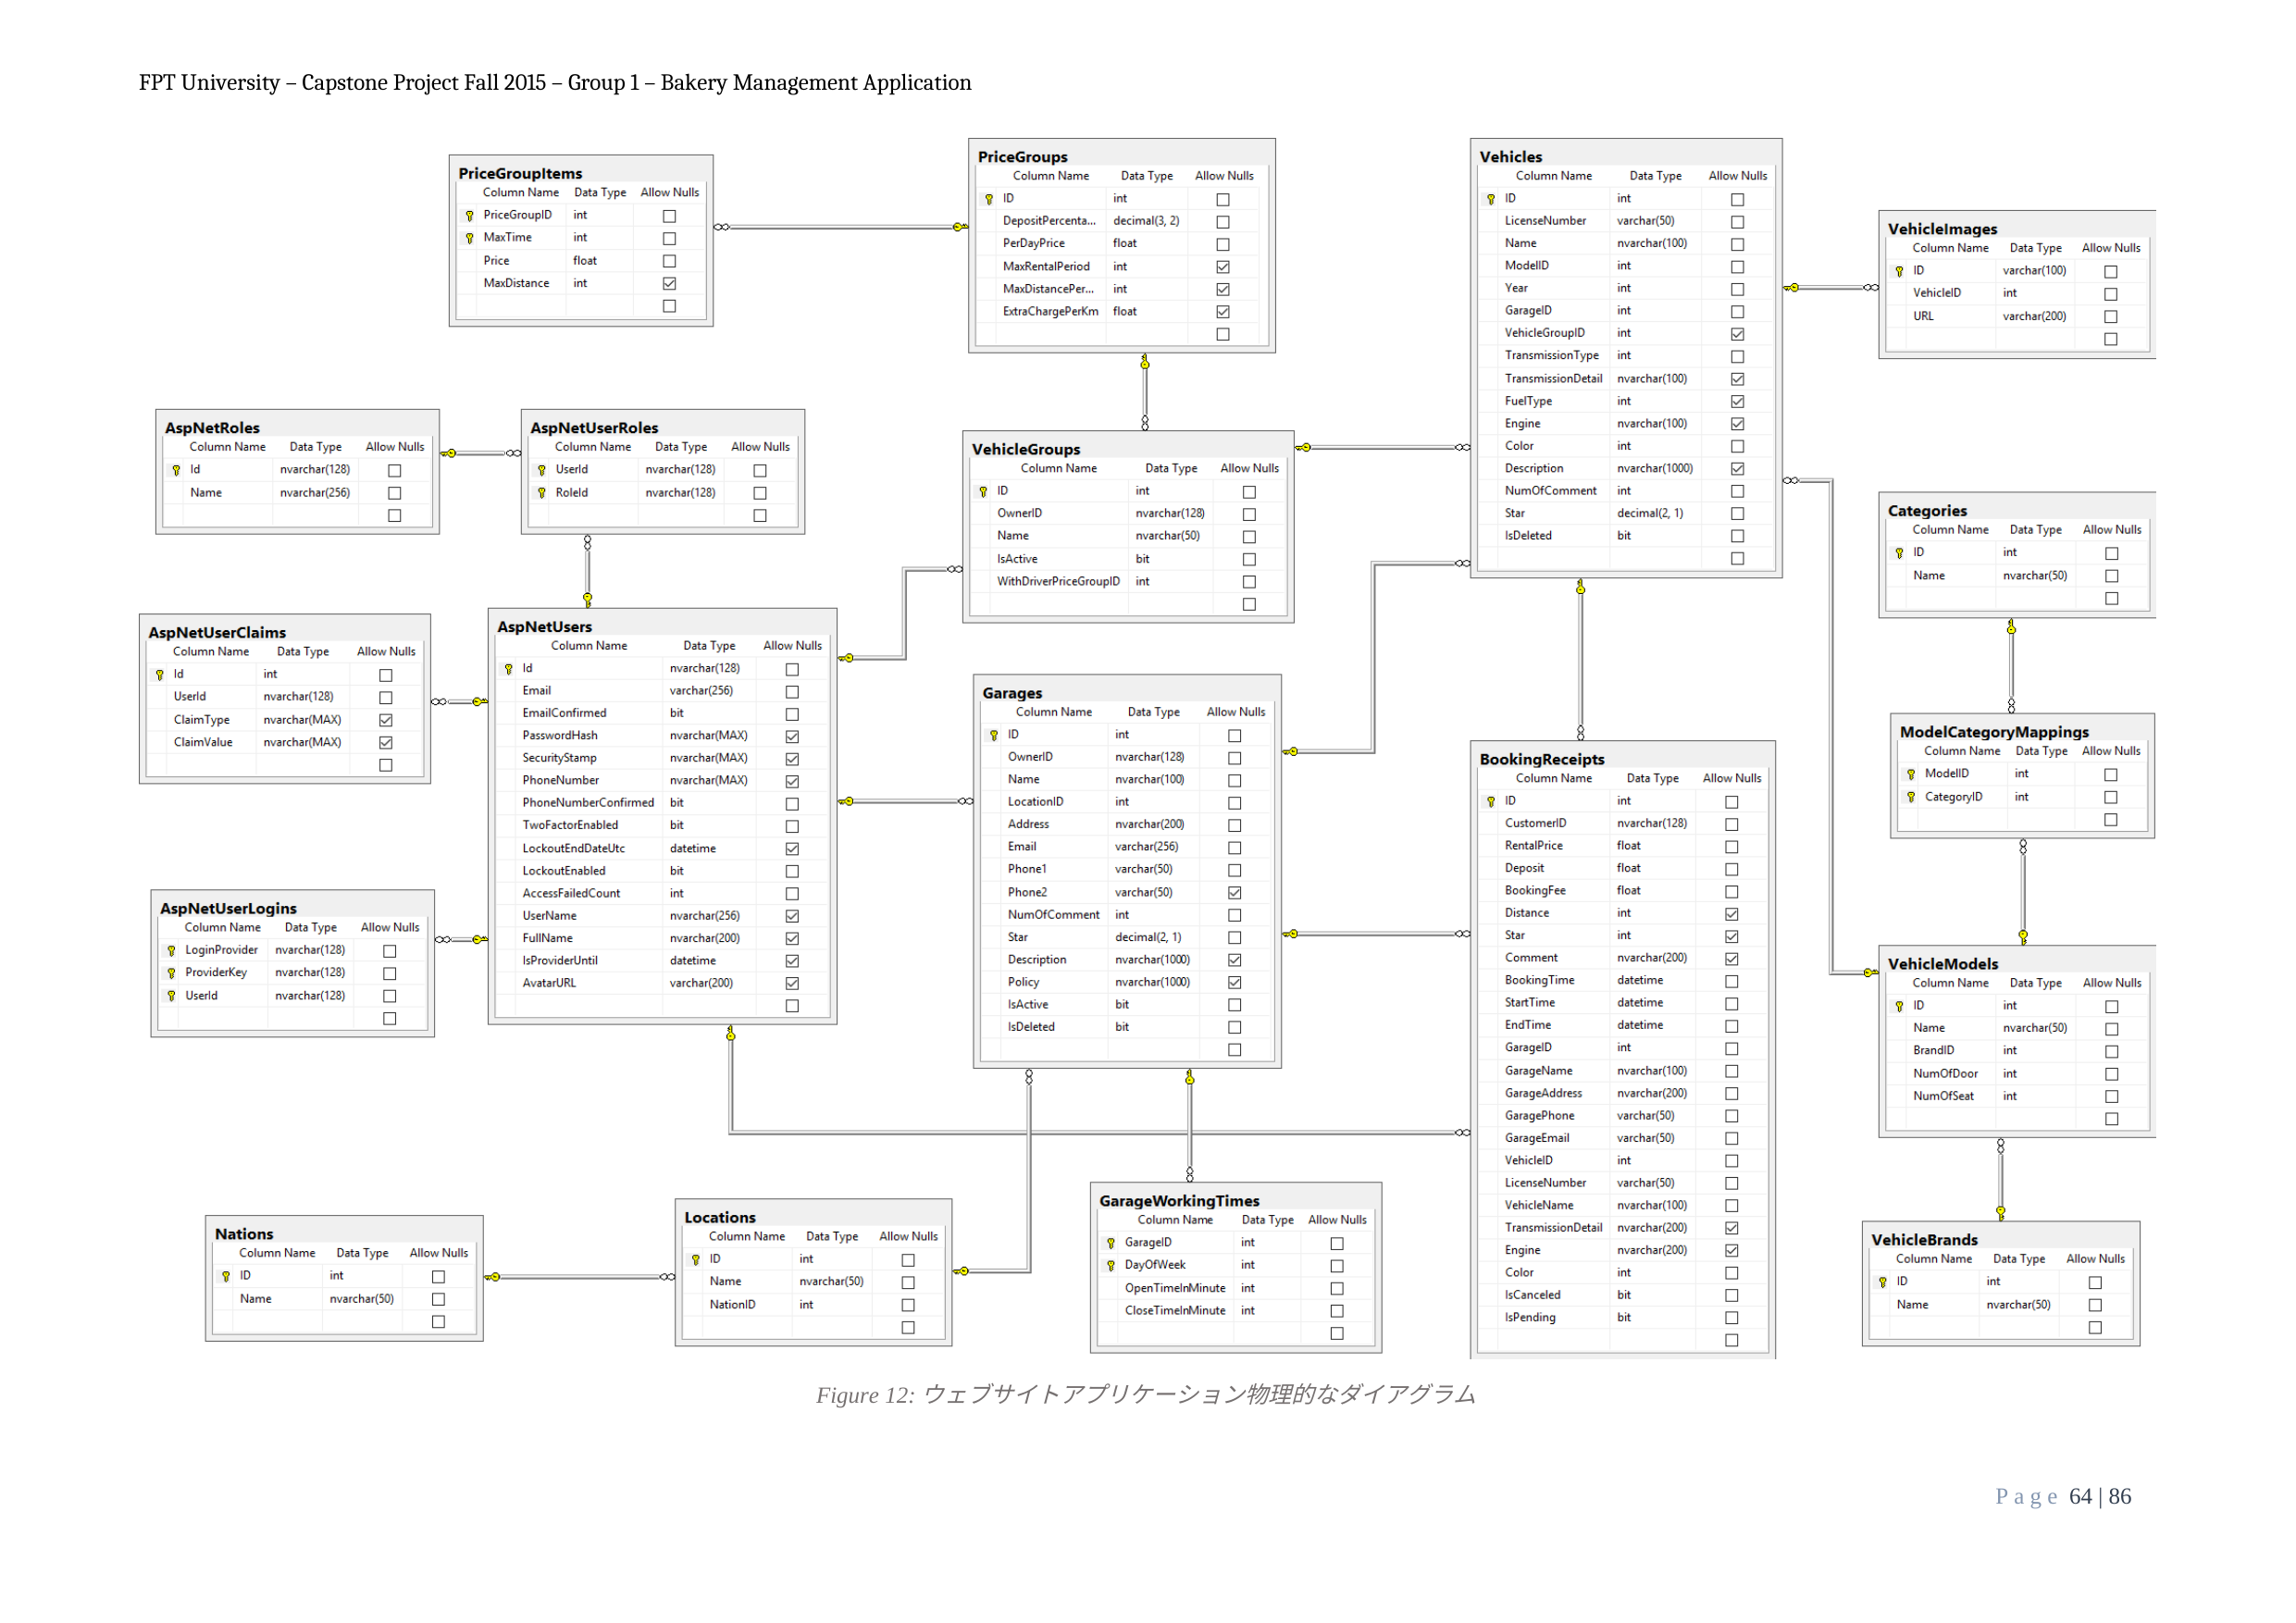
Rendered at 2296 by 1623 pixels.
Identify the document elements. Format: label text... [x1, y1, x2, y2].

picture [139, 138, 2156, 1359]
